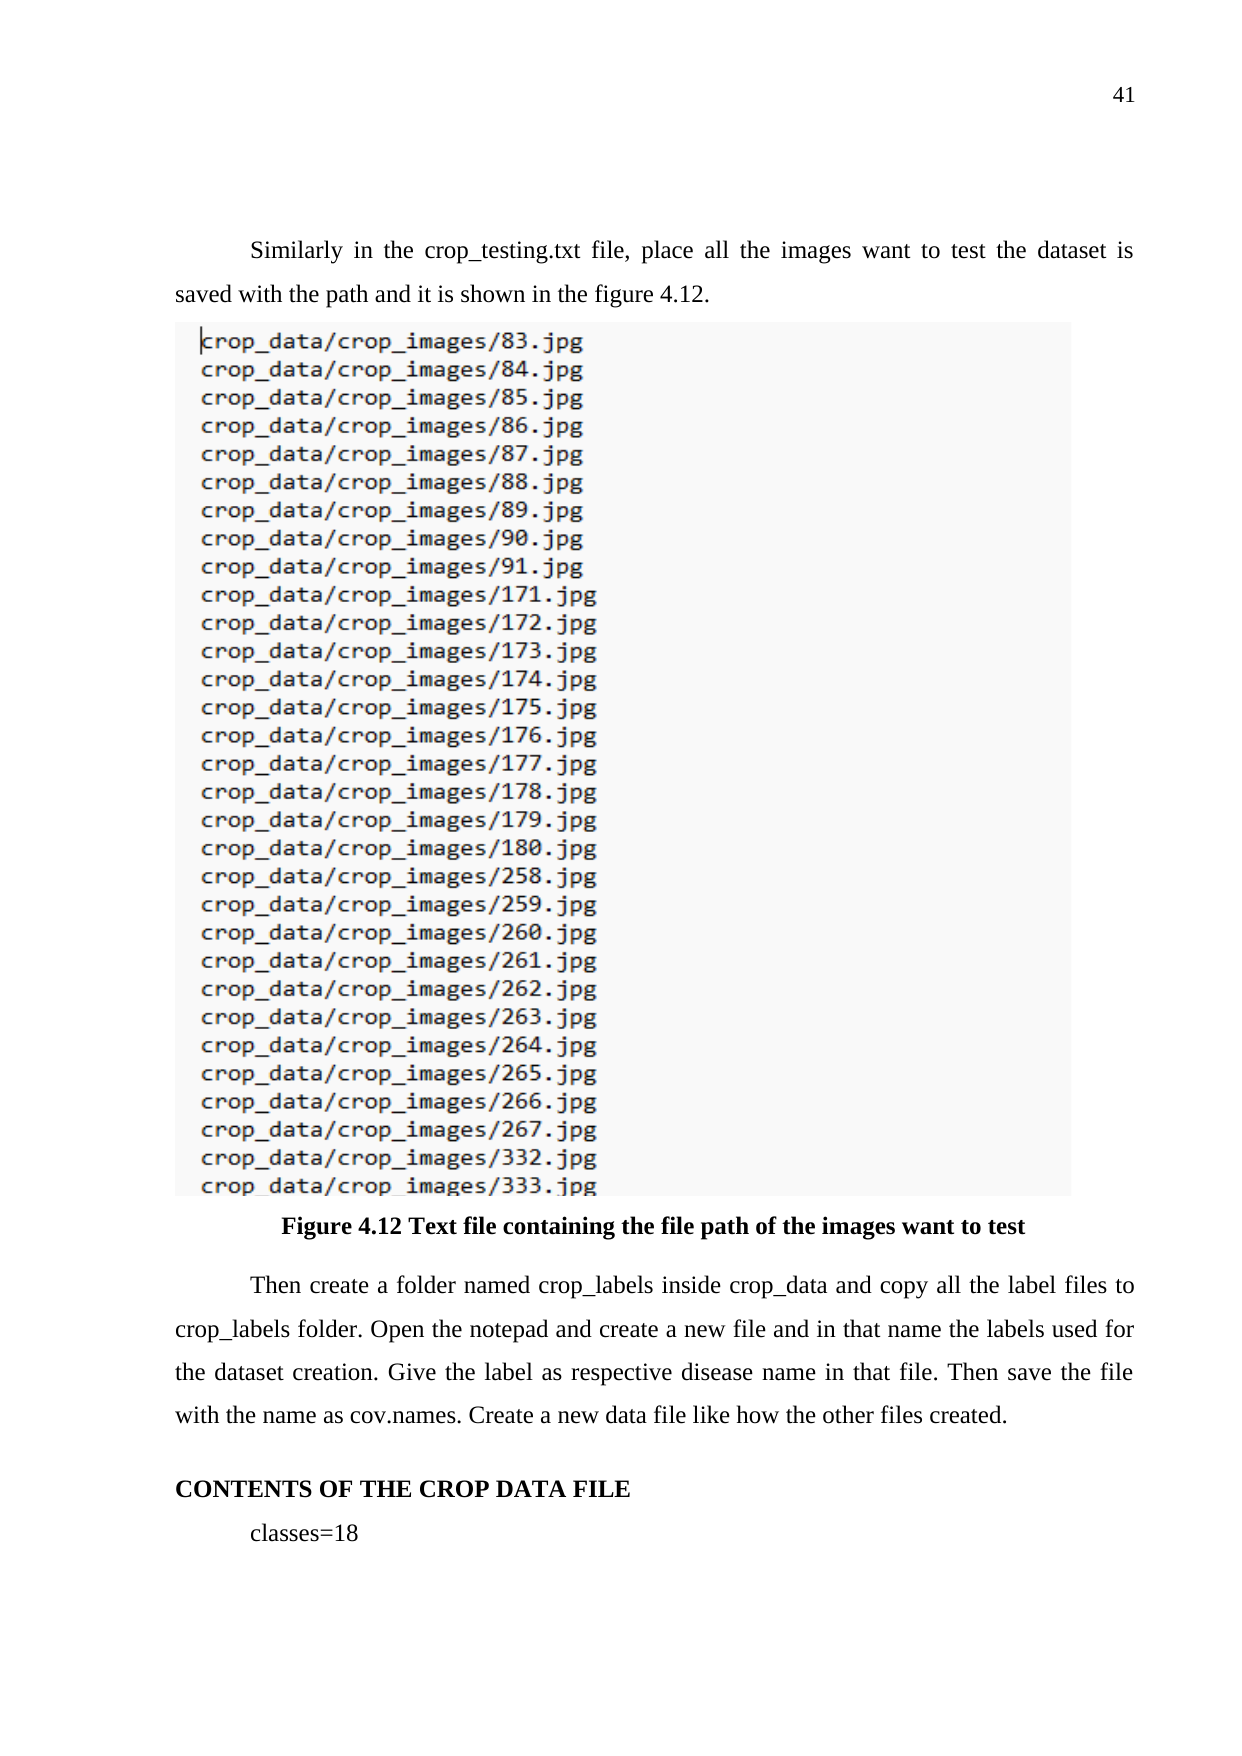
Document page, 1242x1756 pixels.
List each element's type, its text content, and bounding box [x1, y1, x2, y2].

text Similarly in the crop_testing.txt file, place all the images want to test the dataset is saved with the path and it is shown in the figure 4.12. [175, 236, 1135, 307]
text Figure 4.12 Text file containing the file path of the images want to test [250, 1211, 1135, 1240]
text Then create a folder named crop_labels inside crop_data and copy all the label files to crop_labels folder. Open the notepad and create a new file and in that name the labels used for the dataset creation. Give the label as respective disease name in that file. Then save the file with the name as cov.names. Create a new data file like how the other files created. [175, 1271, 1135, 1429]
text classes=18 [175, 1518, 1135, 1547]
text CONTENTS OF THE CROP DATA FILE [175, 1474, 1135, 1502]
